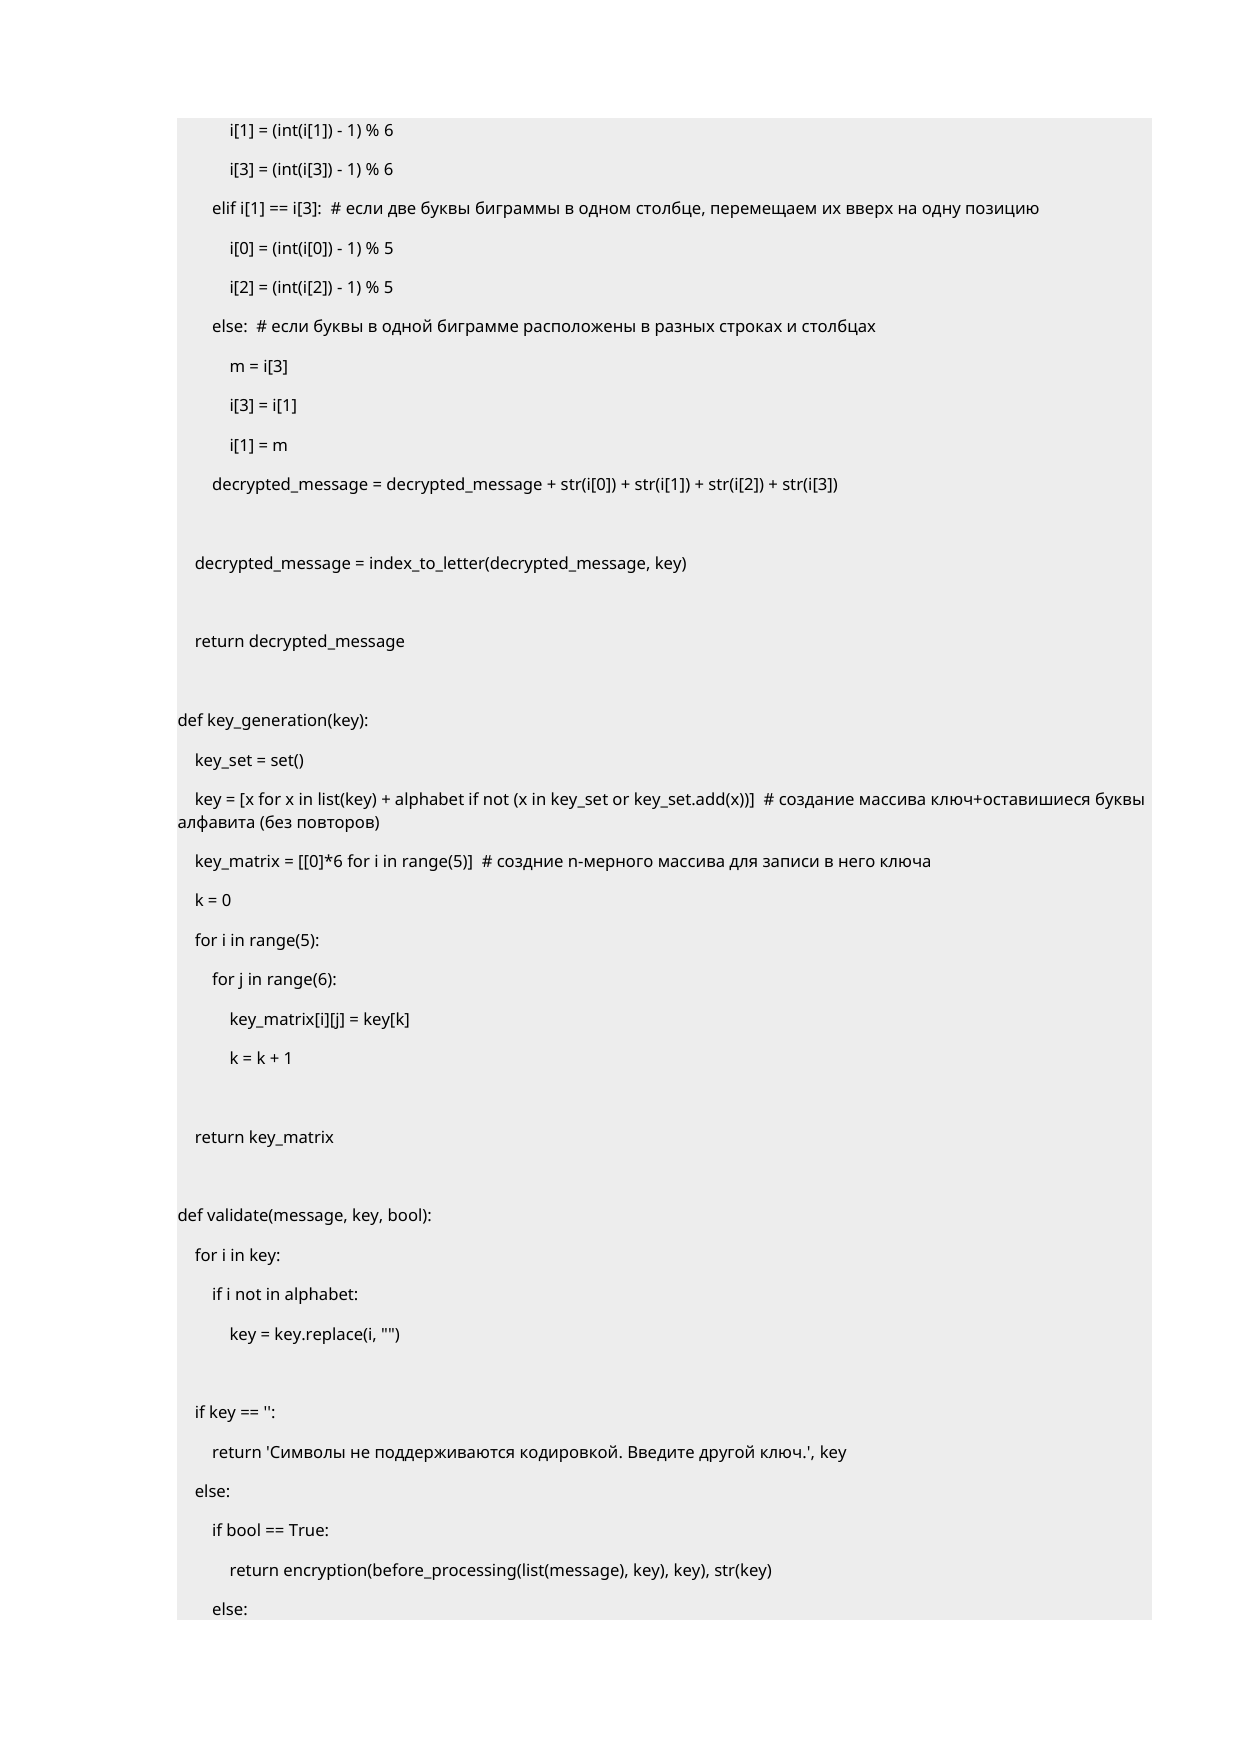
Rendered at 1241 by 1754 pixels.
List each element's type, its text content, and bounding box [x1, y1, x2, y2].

text if i not in alphabet: [177, 1283, 1152, 1305]
text decrypted_message = decrypted_message + str(i[0]) + str(i[1]) + str(i[2]) + str(i[3]) [177, 472, 1152, 495]
text return 'Символы не поддерживаются кодировкой. Введите другой ключ.', key [177, 1440, 1152, 1463]
text i[1] = (int(i[1]) - 1) % 6 [177, 118, 1152, 141]
text if bool == True: [177, 1519, 1152, 1542]
text def validate(message, key, bool): [177, 1204, 1152, 1227]
text return decrypted_message [177, 630, 1152, 653]
text k = 0 [177, 889, 1152, 912]
text for i in key: [177, 1243, 1152, 1266]
text i[3] = (int(i[3]) - 1) % 6 [177, 157, 1152, 180]
text k = k + 1 [177, 1046, 1152, 1069]
text i[2] = (int(i[2]) - 1) % 5 [177, 276, 1152, 298]
text def key_generation(key): [177, 709, 1152, 731]
text return key_matrix [177, 1125, 1152, 1148]
text return encryption(before_processing(list(message), key), key), str(key) [177, 1558, 1152, 1581]
text i[3] = i[1] [177, 394, 1152, 416]
text key_matrix = [[0]*6 for i in range(5)] # создние n-мерного массива для записи в него ключа [177, 849, 1152, 872]
text else: # если буквы в одной биграмме расположены в разных строках и столбцах [177, 315, 1152, 338]
text m = i[3] [177, 354, 1152, 377]
text decrypted_message = index_to_letter(decrypted_message, key) [177, 551, 1152, 574]
text key_set = set() [177, 748, 1152, 771]
text elif i[1] == i[3]: # если две буквы биграммы в одном столбце, перемещаем их вверх на одну позицию [177, 197, 1152, 219]
text for i in range(5): [177, 928, 1152, 951]
text if key == '': [177, 1401, 1152, 1423]
text key_matrix[i][j] = key[k] [177, 1007, 1152, 1030]
text i[1] = m [177, 433, 1152, 456]
text for j in range(6): [177, 968, 1152, 990]
text else: [177, 1479, 1152, 1502]
text key = [x for x in list(key) + alphabet if not (x in key_set or key_set.add(x))] # создание массива ключ+оставишиеся буквы алфавита (без повторов) [177, 787, 1152, 833]
text else: [177, 1598, 1152, 1620]
text key = key.replace(i, "") [177, 1322, 1152, 1345]
text i[0] = (int(i[0]) - 1) % 5 [177, 236, 1152, 259]
